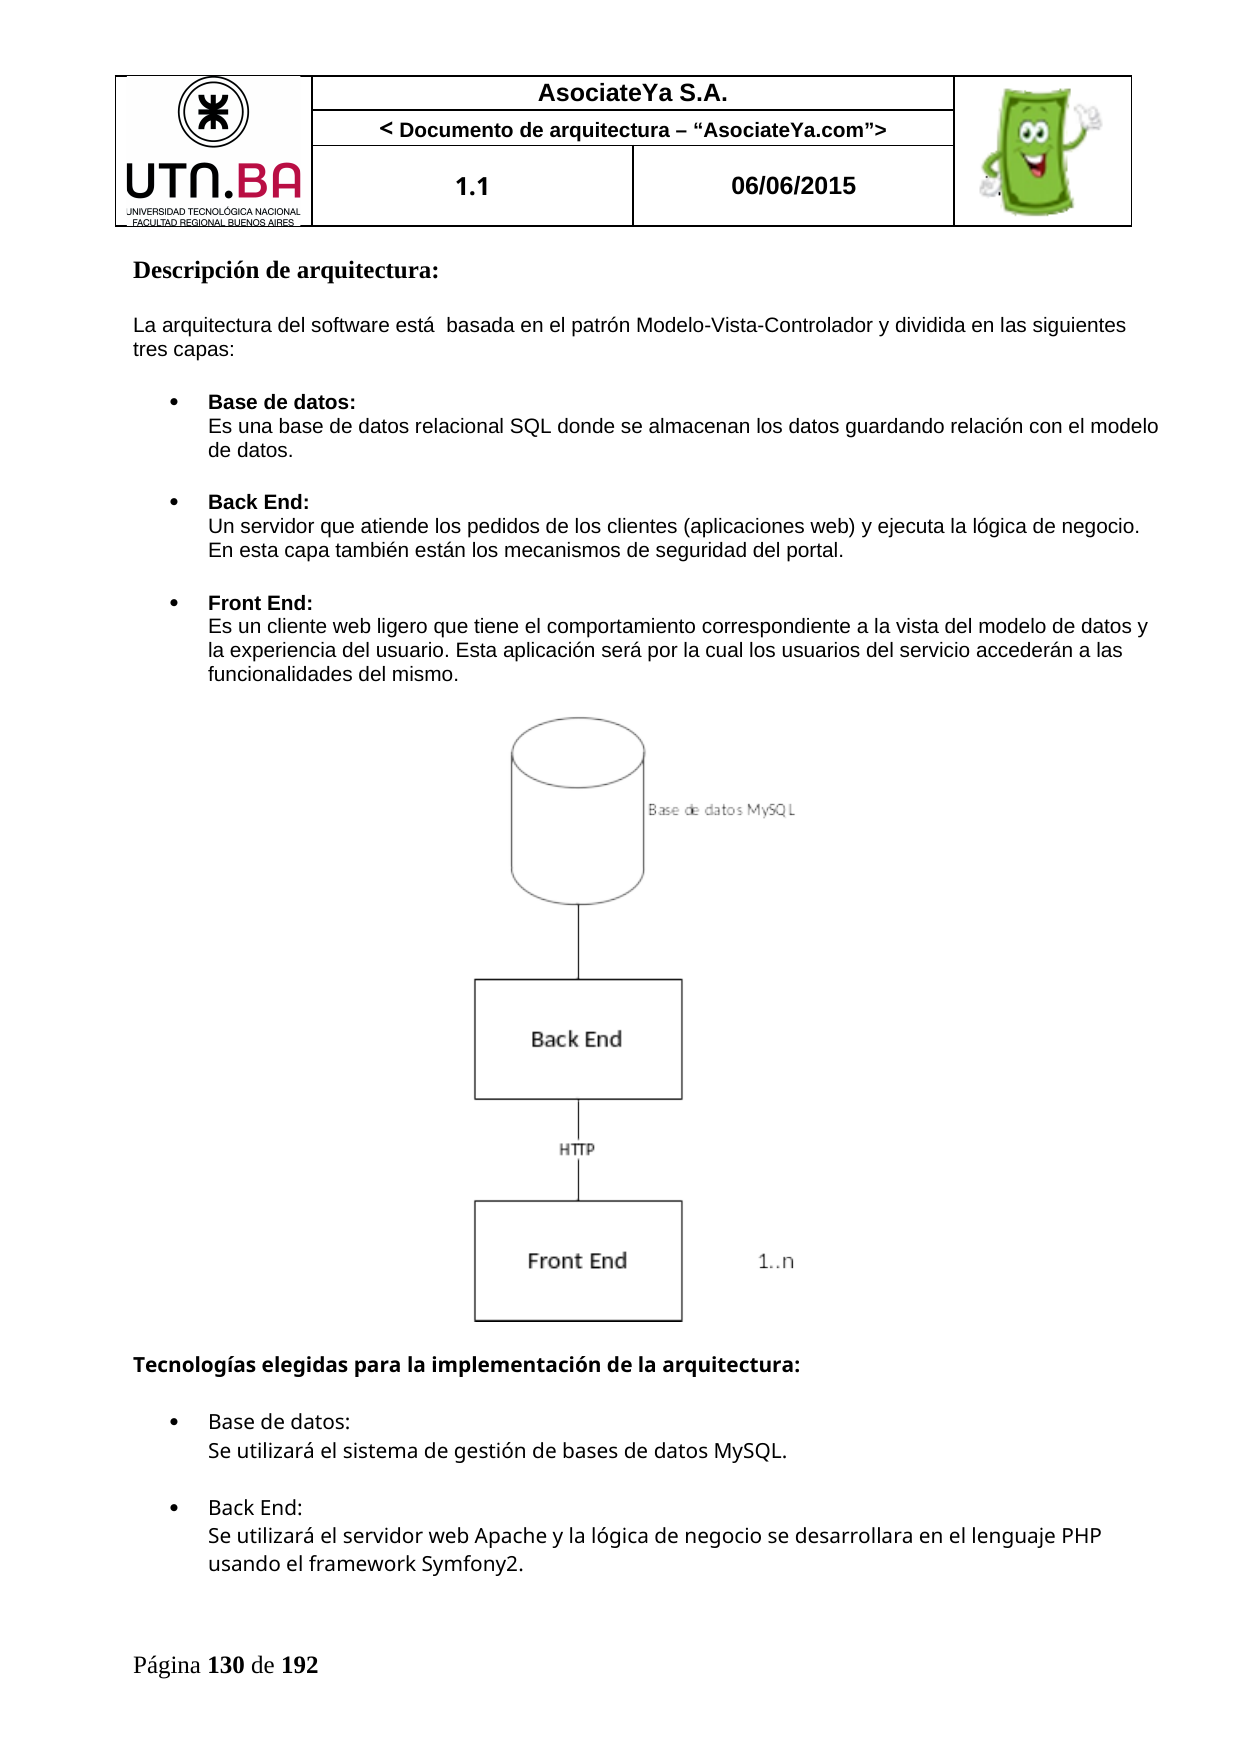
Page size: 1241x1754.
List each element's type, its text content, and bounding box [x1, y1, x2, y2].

list Base de datos: Se utilizará el sistema de gestión de bases de datos MySQL. [170, 1407, 1165, 1464]
list Back End: Se utilizará el servidor web Apache y la lógica de negocio se desarrollara en el lenguaje PHP usando el framework Symfony2. [170, 1493, 1165, 1578]
list Back End: Un servidor que atiende los pedidos de los clientes (aplicaciones web) y ejecuta la lógica de negocio. En esta capa también están los mecanismos de seguridad del portal. [170, 490, 1165, 590]
list Front End: Es un cliente web ligero que tiene el comportamiento correspondiente a la vista del modelo de datos y la experiencia del usuario. Esta aplicación será por la cual los usuarios del servicio accederán a las funcionalidades del mismo. [170, 590, 1165, 715]
picture [126, 76, 301, 226]
list Base de datos: Es una base de datos relacional SQL donde se almacenan los datos guardando relación con el modelo de datos. [170, 389, 1165, 490]
text La arquitectura del software está basada en el patrón Modelo-Vista-Controlador y dividida en las siguientes tres capas: [133, 313, 1165, 389]
picture [967, 81, 1111, 221]
text Descripción de arquitectura: [133, 256, 1165, 313]
text Tecnologías elegidas para la implementación de la arquitectura: [133, 1350, 1165, 1379]
